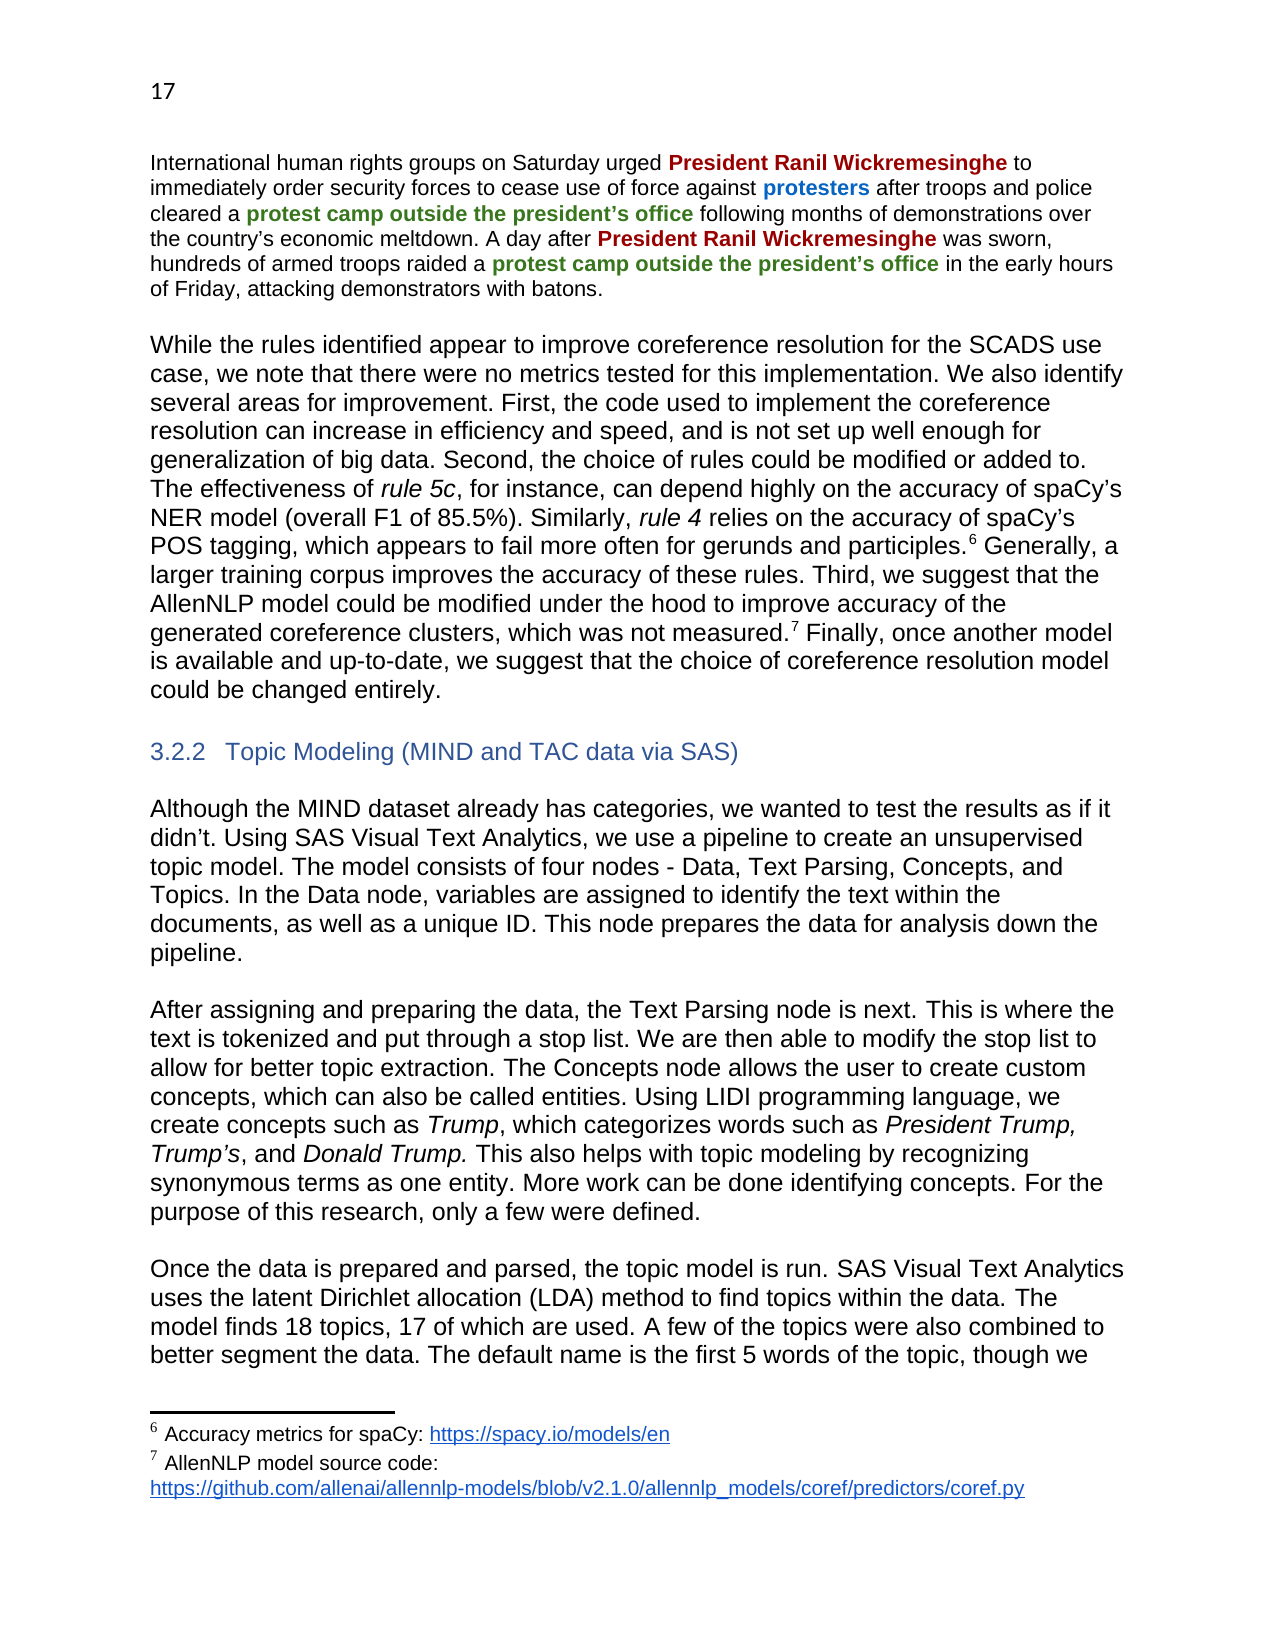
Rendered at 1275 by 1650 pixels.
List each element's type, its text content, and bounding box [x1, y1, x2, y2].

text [150, 1254, 1125, 1369]
text Although the MIND dataset already has categories, we wanted to test the results as if it didn’t. Using SAS Visual Text Analytics, we use a pipeline to create an unsupervised topic model. The model consists of four nodes - Data, Text Parsing, Concepts, and Topics. In the Data node, variables are assigned to identify the text within the documents, as well as a unique ID. This node prepares the data for analysis down the pipeline. [150, 794, 1125, 967]
subtitle Topic Modeling (MIND and TAC data via SAS) [150, 737, 1125, 765]
text While the rules identified appear to improve coreference resolution for the SCADS use case, we note that there were no metrics tested for this implementation. We also identify several areas for improvement. First, the code used to implement the coreference resolution can increase in efficiency and speed, and is not set up well enough for generalization of big data. Second, the choice of rules could be modified or added to. The effectiveness of rule 5c, for instance, can depend highly on the accuracy of spaCy’s NER model (overall F1 of 85.5%). Similarly, rule 4 relies on the accuracy of spaCy’s POS tagging, which appears to fail more often for gerunds and participles. Generally, a larger training corpus improves the accuracy of these rules. Third, we suggest that the AllenNLP model could be modified under the hood to improve accuracy of the generated coreference clusters, which was not measured. Finally, once another model is available and up-to-date, we suggest that the choice of coreference resolution model could be changed entirely. [150, 330, 1125, 704]
text International human rights groups on Saturday urged President Ranil Wickremesinghe to immediately order security forces to cease use of force against protesters after troops and police cleared a protest camp outside the president’s office following months of demonstrations over the country’s economic meltdown. A day after President Ranil Wickremesinghe was sworn, hundreds of armed troops raided a protest camp outside the president’s office in the early hours of Friday, attacking demonstrators with batons. [150, 150, 1125, 301]
text After assigning and preparing the data, the Text Parsing node is next. This is where the text is tokenized and put through a stop list. We are then able to modify the stop list to allow for better topic extraction. The Concepts node allows the user to create custom concepts, which can also be called entities. Using LIDI programming language, we create concepts such as Trump, which categorizes words such as President Trump, Trump’s, and Donald Trump. This also helps with topic modeling by recognizing synonymous terms as one entity. More work can be done identifying concepts. For the purpose of this research, only a few were defined. [150, 995, 1125, 1225]
